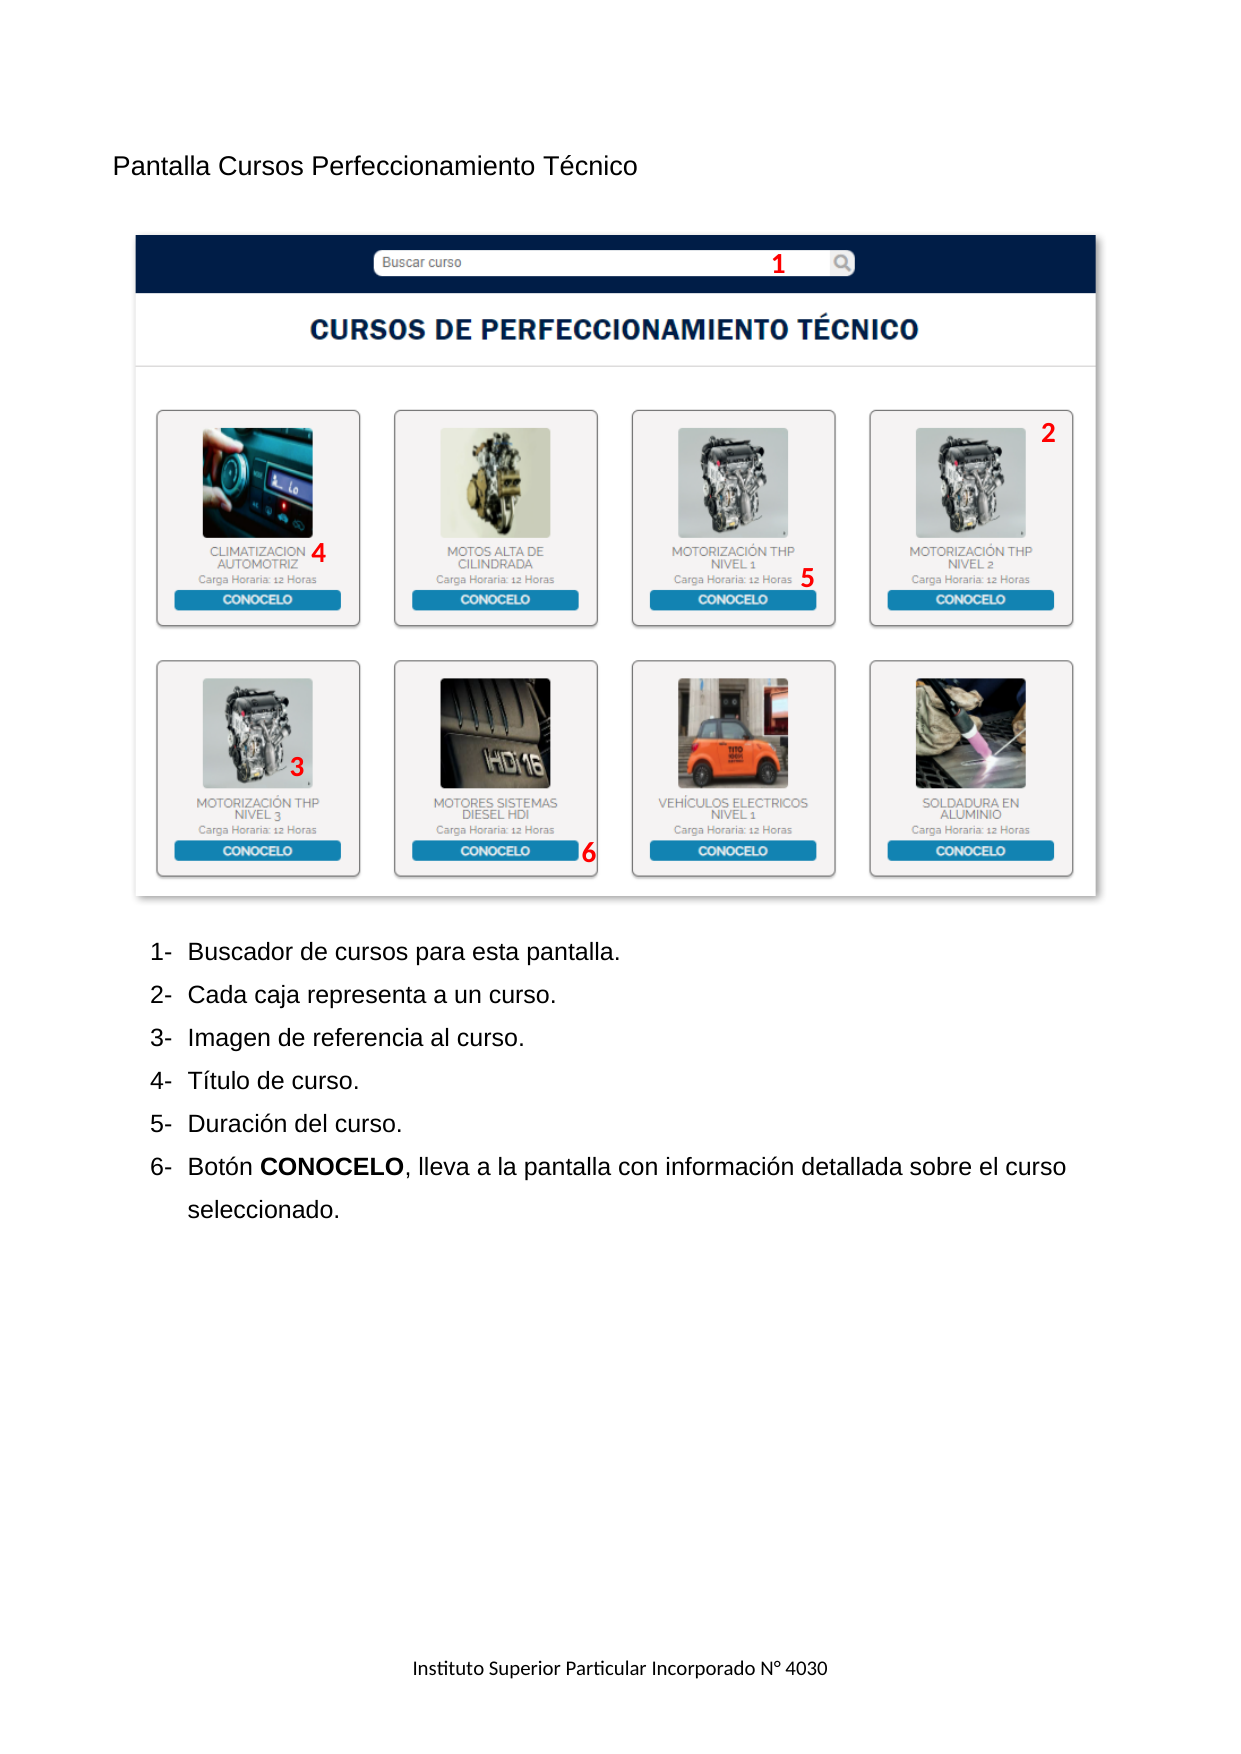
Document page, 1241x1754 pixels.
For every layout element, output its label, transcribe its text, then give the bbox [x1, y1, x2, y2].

subtitle Pantalla Cursos Perfeccionamiento Técnico [112, 150, 1128, 181]
list Duración del curso. [150, 1109, 1128, 1138]
list Imagen de referencia al curso. [150, 1023, 1128, 1052]
list Botón CONOCELO, lleva a la pantalla con información detallada sobre el curso seleccionado. [150, 1152, 1128, 1224]
list Título de curso. [150, 1066, 1128, 1095]
picture [135, 235, 1096, 896]
list Cada caja representa a un curso. [150, 980, 1128, 1008]
list Buscador de cursos para esta pantalla. [150, 937, 1128, 965]
